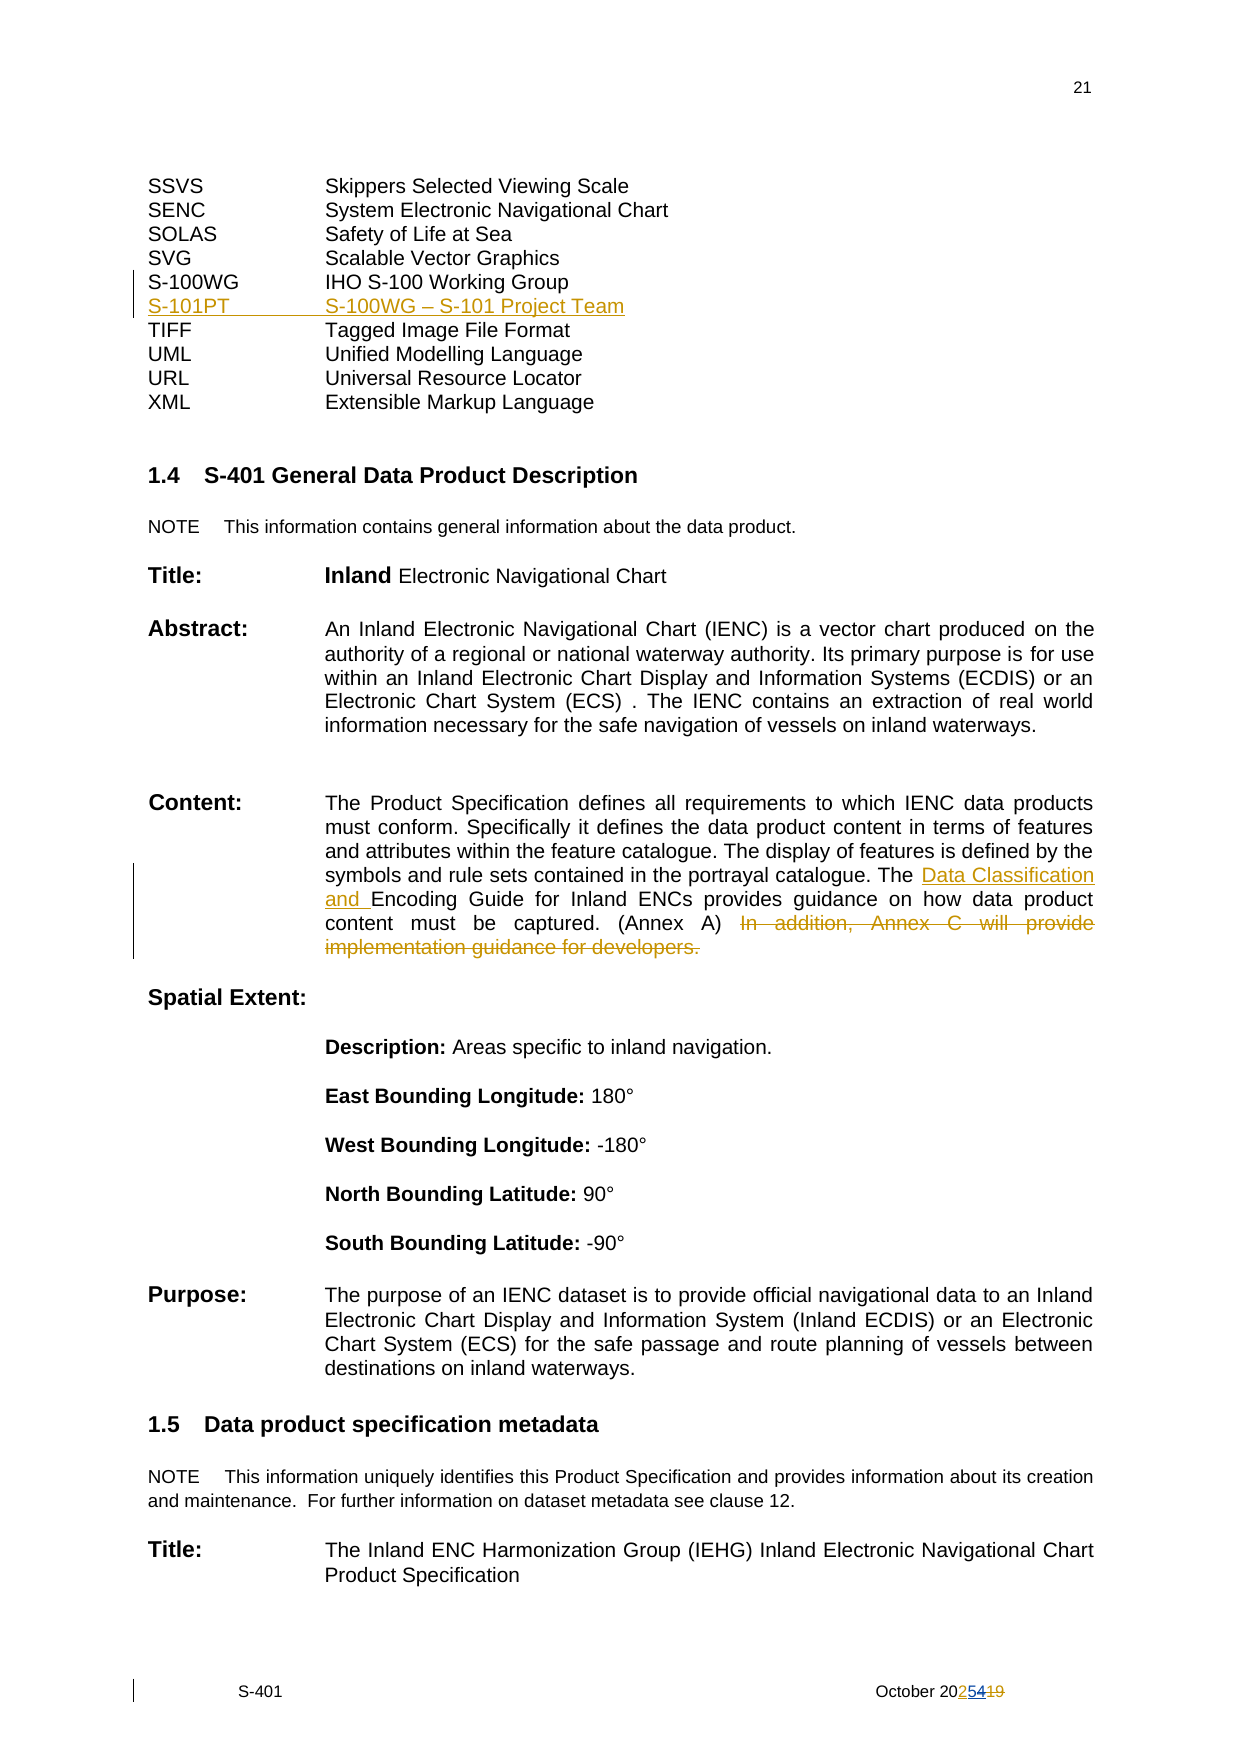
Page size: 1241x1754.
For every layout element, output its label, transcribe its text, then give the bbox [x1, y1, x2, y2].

text URL Universal Resource Locator [148, 366, 1094, 389]
text Title: Inland Electronic Navigational Chart [148, 562, 1094, 589]
text SSVS Skippers Selected Viewing Scale [148, 174, 1094, 198]
text South Bounding Latitude: -90° [289, 1231, 1094, 1255]
text Title: The Inland ENC Harmonization Group (IEHG) Inland Electronic Navigational Chart Product Specification [148, 1536, 1094, 1586]
text East Bounding Longitude: 180° [289, 1084, 1094, 1108]
text XML Extensible Markup Language [148, 389, 1094, 413]
text UML Unified Modelling Language [148, 342, 1094, 366]
text Spatial Extent: [148, 984, 1094, 1010]
text NOTE This information contains general information about the data product. [148, 513, 1094, 537]
subtitle Data product specification metadata [148, 1412, 1094, 1438]
text North Bounding Latitude: 90° [289, 1182, 1094, 1206]
text SENC System Electronic Navigational Chart [148, 198, 1094, 222]
text SVG Scalable Vector Graphics [148, 246, 1094, 270]
text NOTE This information uniquely identifies this Product Specification and provides information about its creation and maintenance. For further information on dataset metadata see clause 12. [148, 1463, 1094, 1511]
text S-100WG IHO S-100 Working Group [148, 270, 1094, 294]
text Description: Areas specific to inland navigation. [289, 1035, 1094, 1059]
text Purpose: The purpose of an IENC dataset is to provide official navigational data to an Inland Electronic Chart Display and Information System (Inland ECDIS) or an Electronic Chart System (ECS) for the safe passage and route planning of vessels between destinations on inland waterways. [148, 1281, 1094, 1379]
subtitle S-401 General Data Product Description [148, 462, 1094, 488]
text Content: The Product Specification defines all requirements to which IENC data products must conform. Specifically it defines the data product content in terms of features and attributes within the feature catalogue. The display of features is defined by the symbols and rule sets contained in the portrayal catalogue. The Encoding Guide for Inland ENCs provides guidance on how data product content must be captured. (Annex A) [148, 789, 1094, 959]
text West Bounding Longitude: -180° [289, 1133, 1094, 1157]
text TIFF Tagged Image File Format [148, 318, 1094, 342]
text Abstract: An Inland Electronic Navigational Chart (IENC) is a vector chart produced on the authority of a regional or national waterway authority. Its primary purpose is for use within an Inland Electronic Chart Display and Information Systems (ECDIS) or an Electronic Chart System (ECS) . The IENC contains an extraction of real world information necessary for the safe navigation of vessels on inland waterways. [148, 615, 1094, 737]
text SOLAS Safety of Life at Sea [148, 222, 1094, 246]
